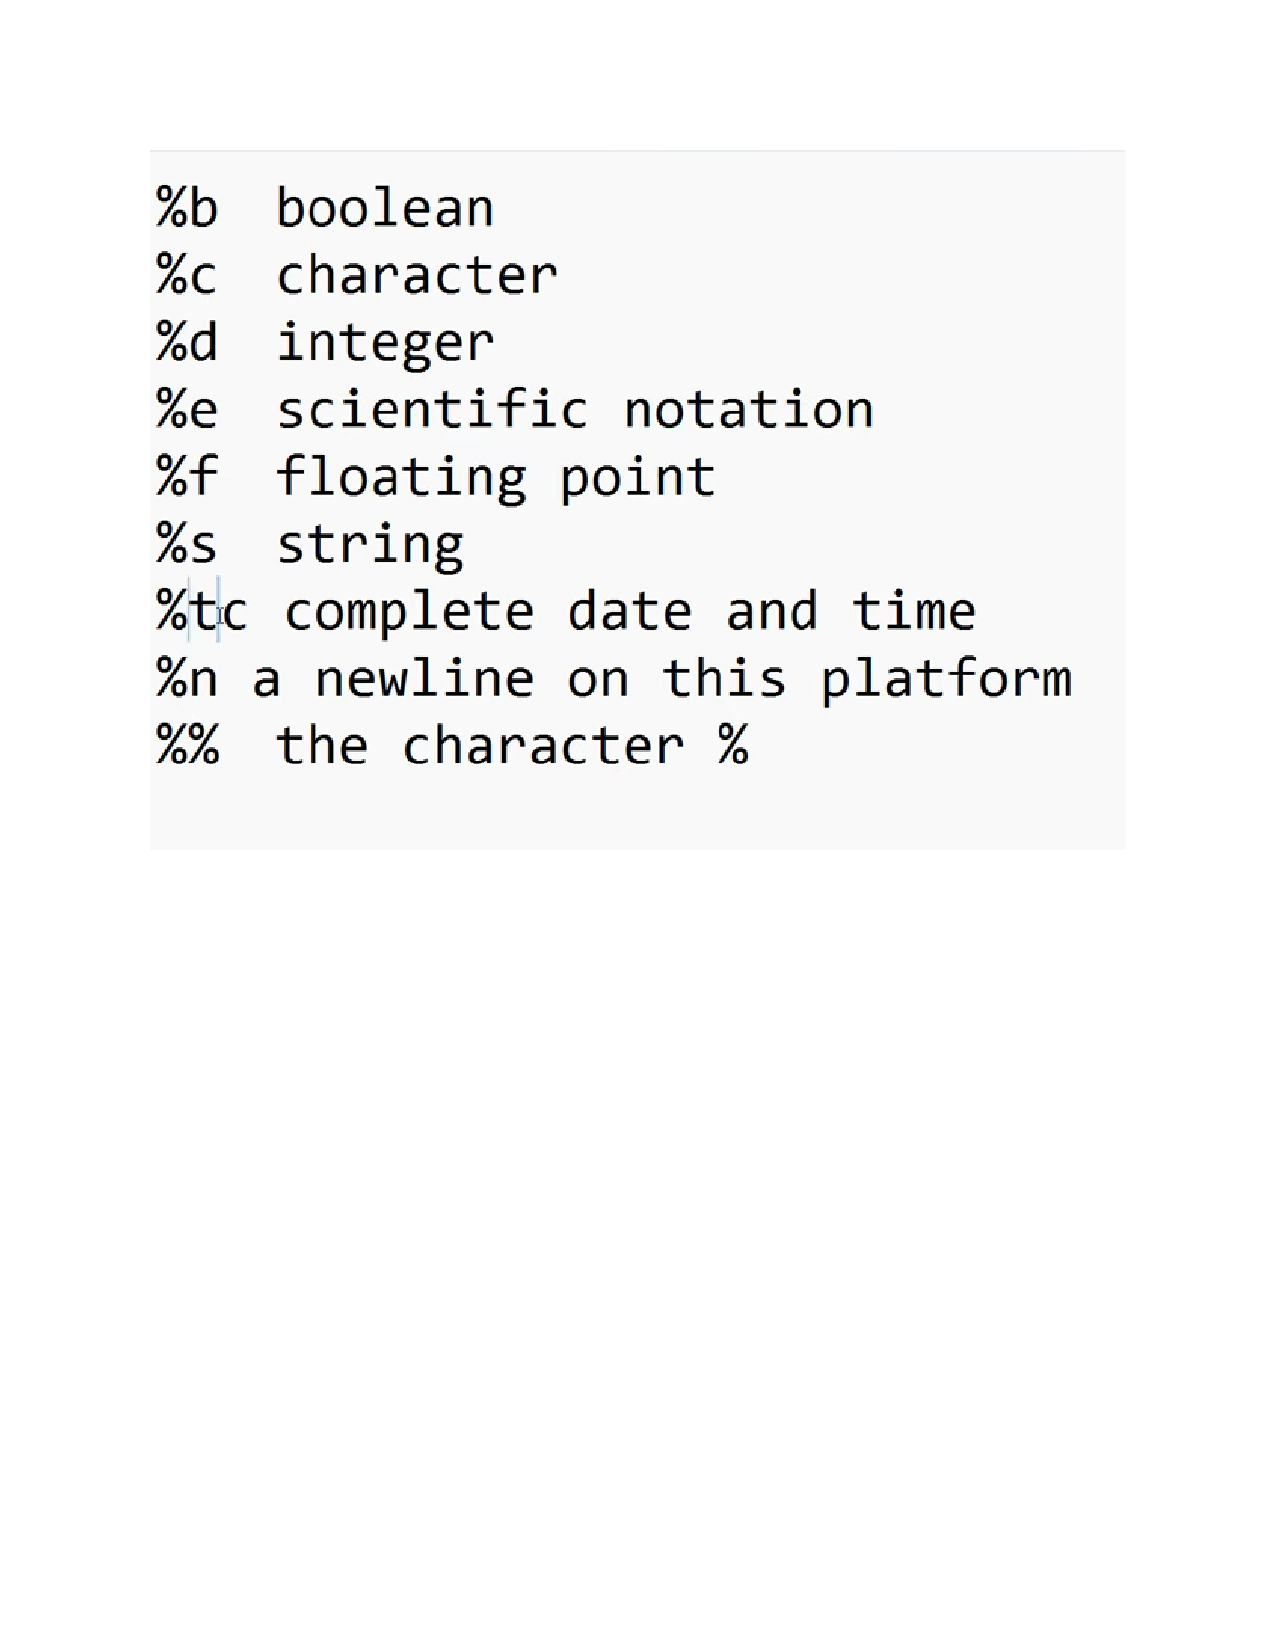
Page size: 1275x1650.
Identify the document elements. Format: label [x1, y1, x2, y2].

picture [150, 150, 1125, 850]
